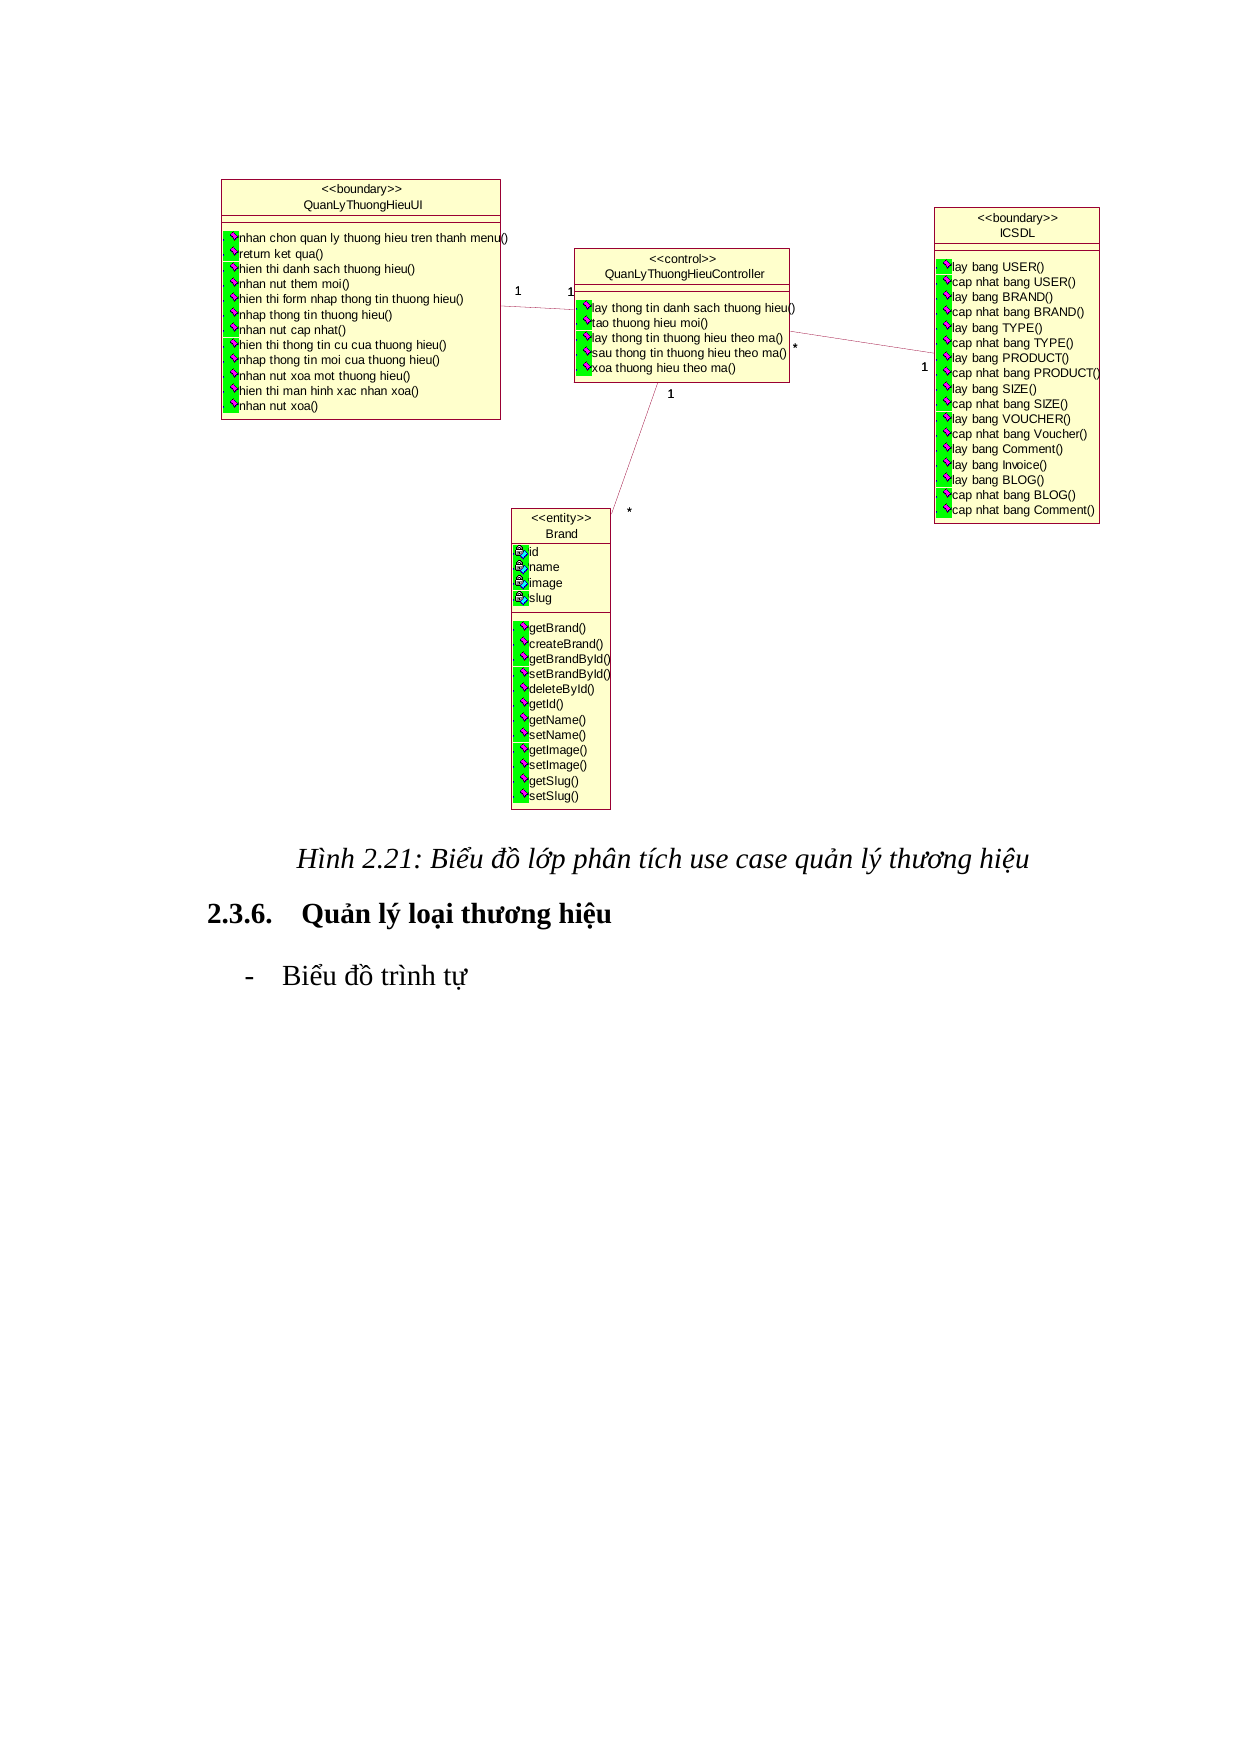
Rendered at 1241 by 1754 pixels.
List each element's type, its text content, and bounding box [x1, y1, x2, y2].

text Hình 2.21: Biểu đồ lớp phân tích use case quản lý thương hiệu [207, 841, 1122, 875]
subtitle Quản lý loại thương hiệu [207, 896, 1122, 929]
list Biểu đồ trình tự [244, 958, 1122, 992]
